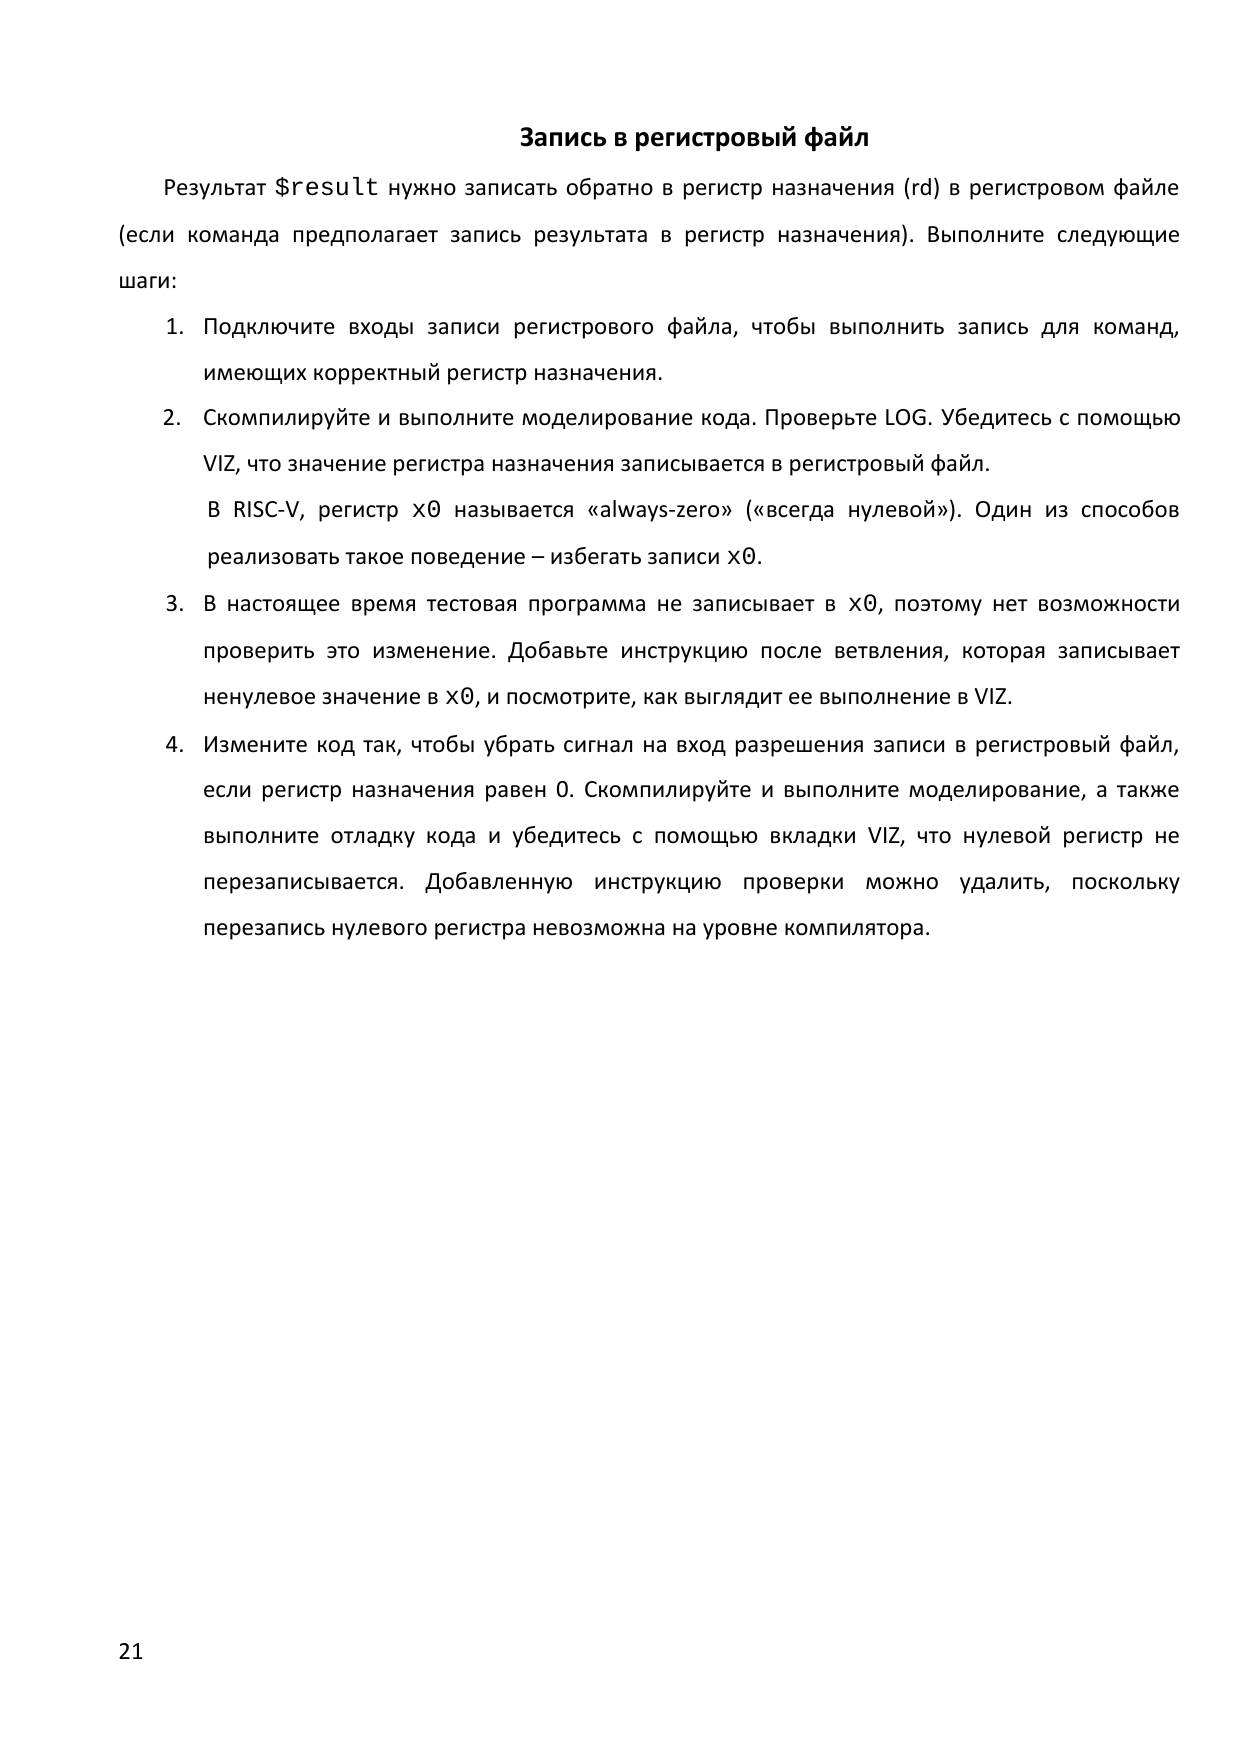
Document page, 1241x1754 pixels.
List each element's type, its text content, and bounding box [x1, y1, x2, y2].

list В настоящее время тестовая программа не записывает в x0, поэтому нет возможности проверить это изменение. Добавьте инструкцию после ветвления, которая записывает ненулевое значение в x0, и посмотрите, как выглядит ее выполнение в VIZ. [165, 587, 1181, 712]
list Измените код так, чтобы убрать сигнал на вход разрешения записи в регистровый файл, если регистр назначения равен 0. Скомпилируйте и выполните моделирование, а также выполните отладку кода и убедитесь с помощью вкладки VIZ, что нулевой регистр не перезаписывается. Добавленную инструкцию проверки можно удалить, поскольку перезапись нулевого регистра невозможна на уровне компилятора. [165, 728, 1181, 941]
text В RISC-V, регистр x0 называется «always-zero» («всегда нулевой»). Один из способов реализовать такое поведение – избегать записи x0. [207, 493, 1181, 572]
subtitle Запись в регистровый файл [163, 118, 1181, 154]
list Скомпилируйте и выполните моделирование кода. Проверьте LOG. Убедитесь с помощью VIZ, что значение регистра назначения записывается в регистровый файл. [162, 401, 1181, 478]
list Подключите входы записи регистрового файла, чтобы выполнить запись для команд, имеющих корректный регистр назначения. [165, 310, 1181, 386]
text Результат $result нужно записать обратно в регистр назначения (rd) в регистровом файле (если команда предполагает запись результата в регистр назначения). Выполните следующие шаги: [118, 172, 1181, 295]
